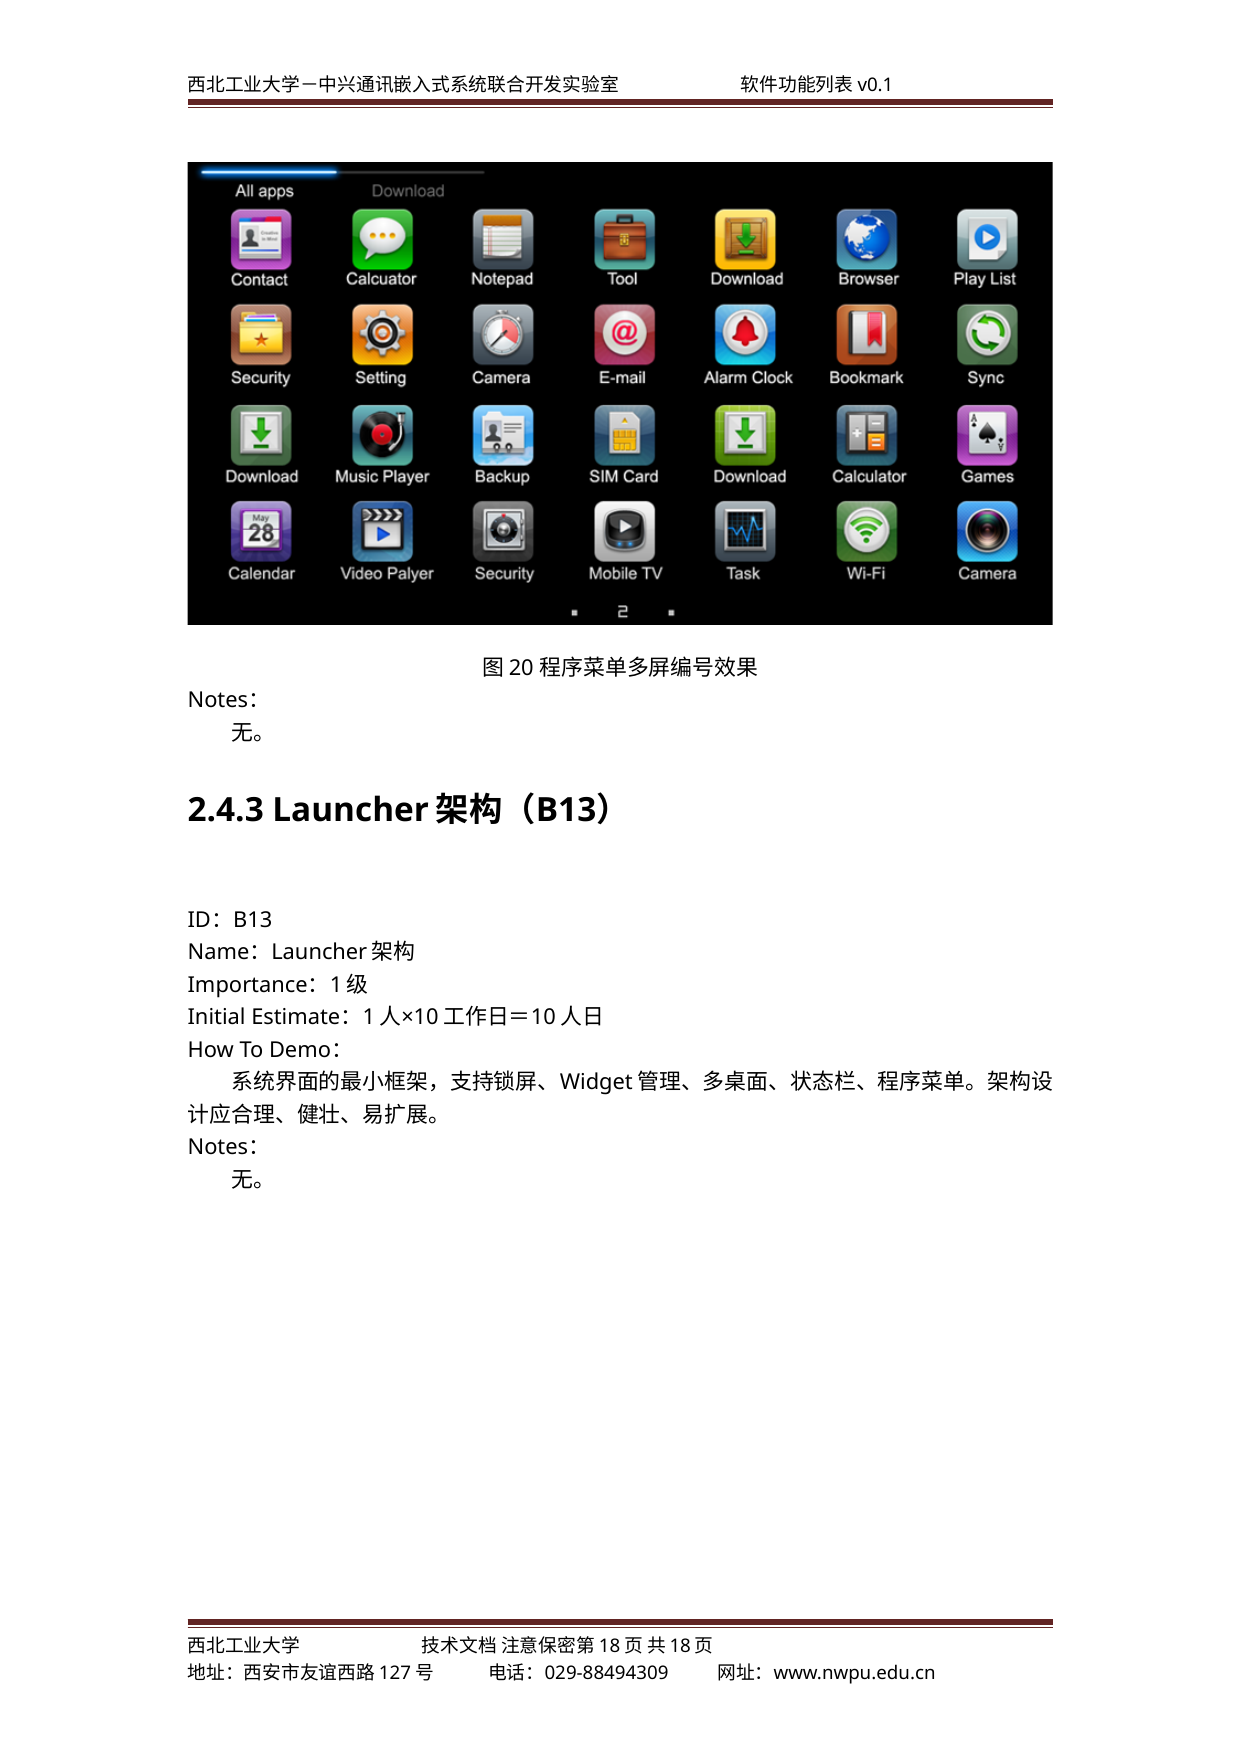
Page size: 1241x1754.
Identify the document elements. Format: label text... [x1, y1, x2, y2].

text ID：B13 [187, 901, 1053, 934]
text 无。 [187, 1161, 1053, 1194]
text Importance：1级 [187, 966, 1053, 999]
text 无。 [187, 714, 1053, 747]
text How To Demo： [187, 1031, 1053, 1064]
text Notes： [187, 682, 1053, 714]
picture [187, 162, 1053, 625]
text 图20 程序菜单多屏编号效果 [187, 649, 1053, 682]
text Notes： [187, 1129, 1053, 1161]
text Name：Launcher架构 [187, 934, 1053, 966]
text 系统界面的最小框架，支持锁屏、Widget管理、多桌面、状态栏、程序菜单。架构设计应合理、健壮、易扩展。 [187, 1064, 1053, 1129]
subtitle 2.4.3 Launcher架构（B13） [187, 774, 1053, 839]
text Initial Estimate：1人×10工作日＝10人日 [187, 999, 1053, 1031]
